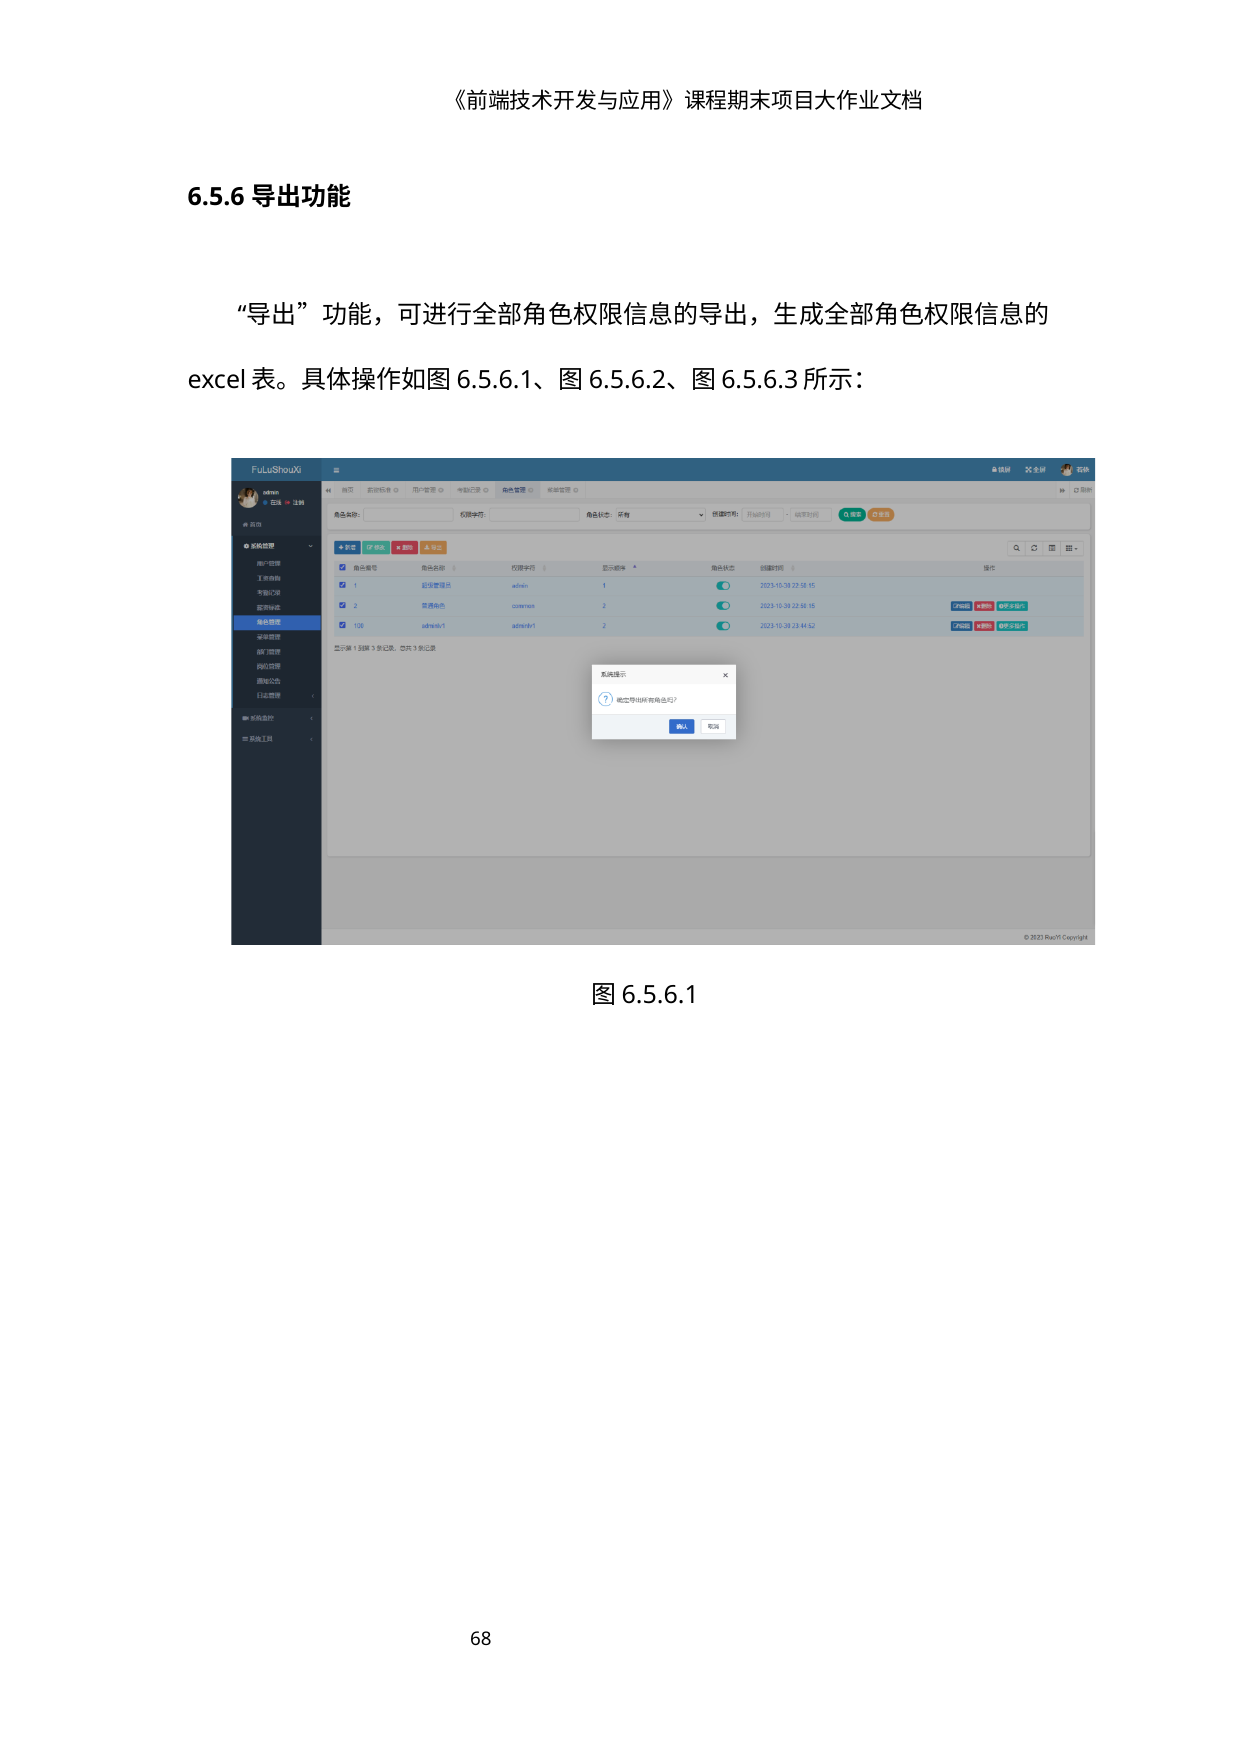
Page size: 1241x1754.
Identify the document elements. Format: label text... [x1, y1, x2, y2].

subtitle 6.5.6 导出功能 [187, 162, 1053, 227]
text 图6.5.6.1 [187, 960, 1053, 1025]
text “导出”功能，可进行全部角色权限信息的导出，生成全部角色权限信息的excel表。具体操作如图6.5.6.1、图6.5.6.2、图6.5.6.3所示： [187, 280, 1053, 410]
picture [231, 458, 1096, 945]
